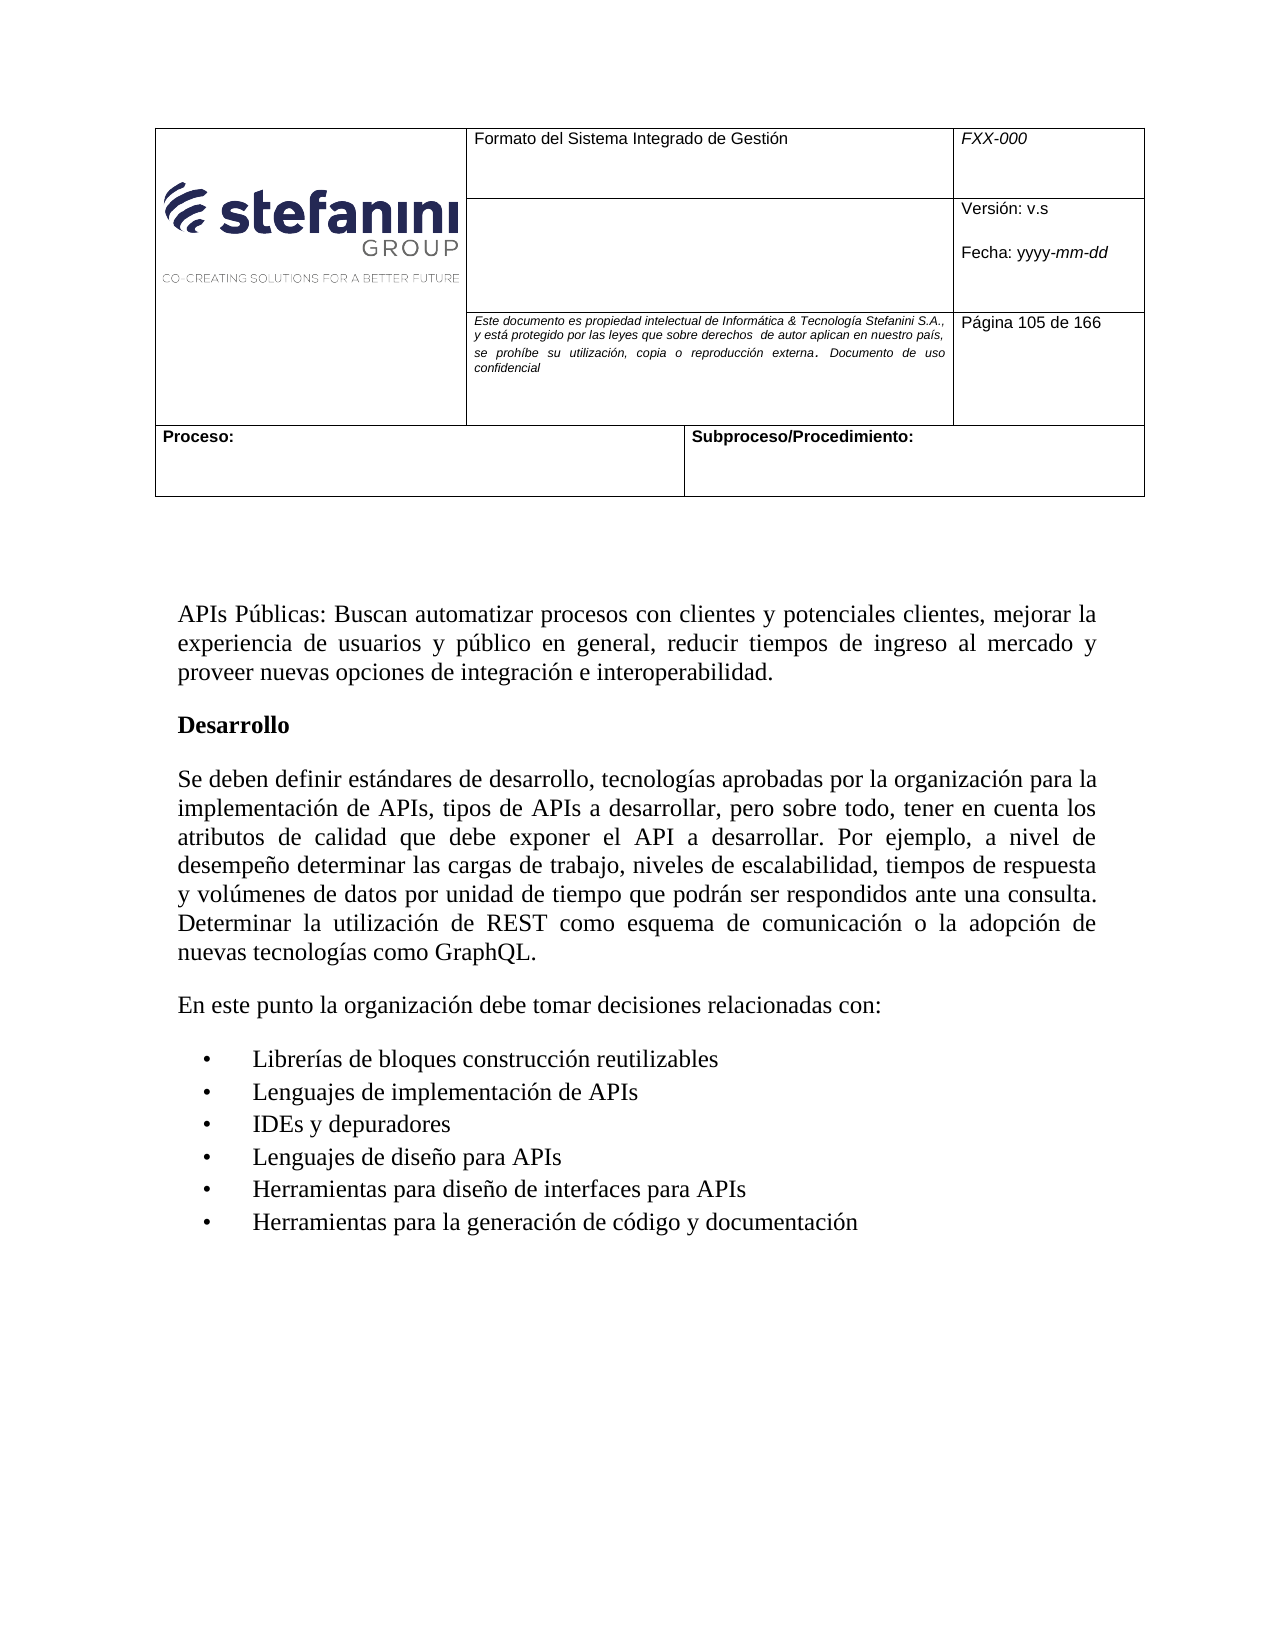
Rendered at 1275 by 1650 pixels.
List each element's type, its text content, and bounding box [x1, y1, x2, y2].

list IDEs y depuradores [202, 1109, 1098, 1138]
list Lenguajes de diseño para APIs [202, 1142, 1098, 1171]
picture [162, 182, 460, 286]
list Lenguajes de implementación de APIs [202, 1077, 1098, 1106]
text APIs Públicas: Buscan automatizar procesos con clientes y potenciales clientes, mejorar la experiencia de usuarios y público en general, reducir tiempos de ingreso al mercado y proveer nuevas opciones de integración e interoperabilidad. [177, 599, 1098, 686]
list Herramientas para diseño de interfaces para APIs [202, 1174, 1098, 1203]
text Se deben definir estándares de desarrollo, tecnologías aprobadas por la organización para la implementación de APIs, tipos de APIs a desarrollar, pero sobre todo, tener en cuenta los atributos de calidad que debe exponer el API a desarrollar. Por ejemplo, a nivel de desempeño determinar las cargas de trabajo, niveles de escalabilidad, tiempos de respuesta y volúmenes de datos por unidad de tiempo que podrán ser respondidos ante una consulta. Determinar la utilización de REST como esquema de comunicación o la adopción de nuevas tecnologías como GraphQL. [177, 764, 1098, 966]
list Librerías de bloques construcción reutilizables [202, 1044, 1098, 1073]
text En este punto la organización debe tomar decisiones relacionadas con: [177, 991, 1098, 1019]
list Herramientas para la generación de código y documentación [202, 1207, 1098, 1236]
subtitle Desarrollo [177, 711, 1098, 739]
